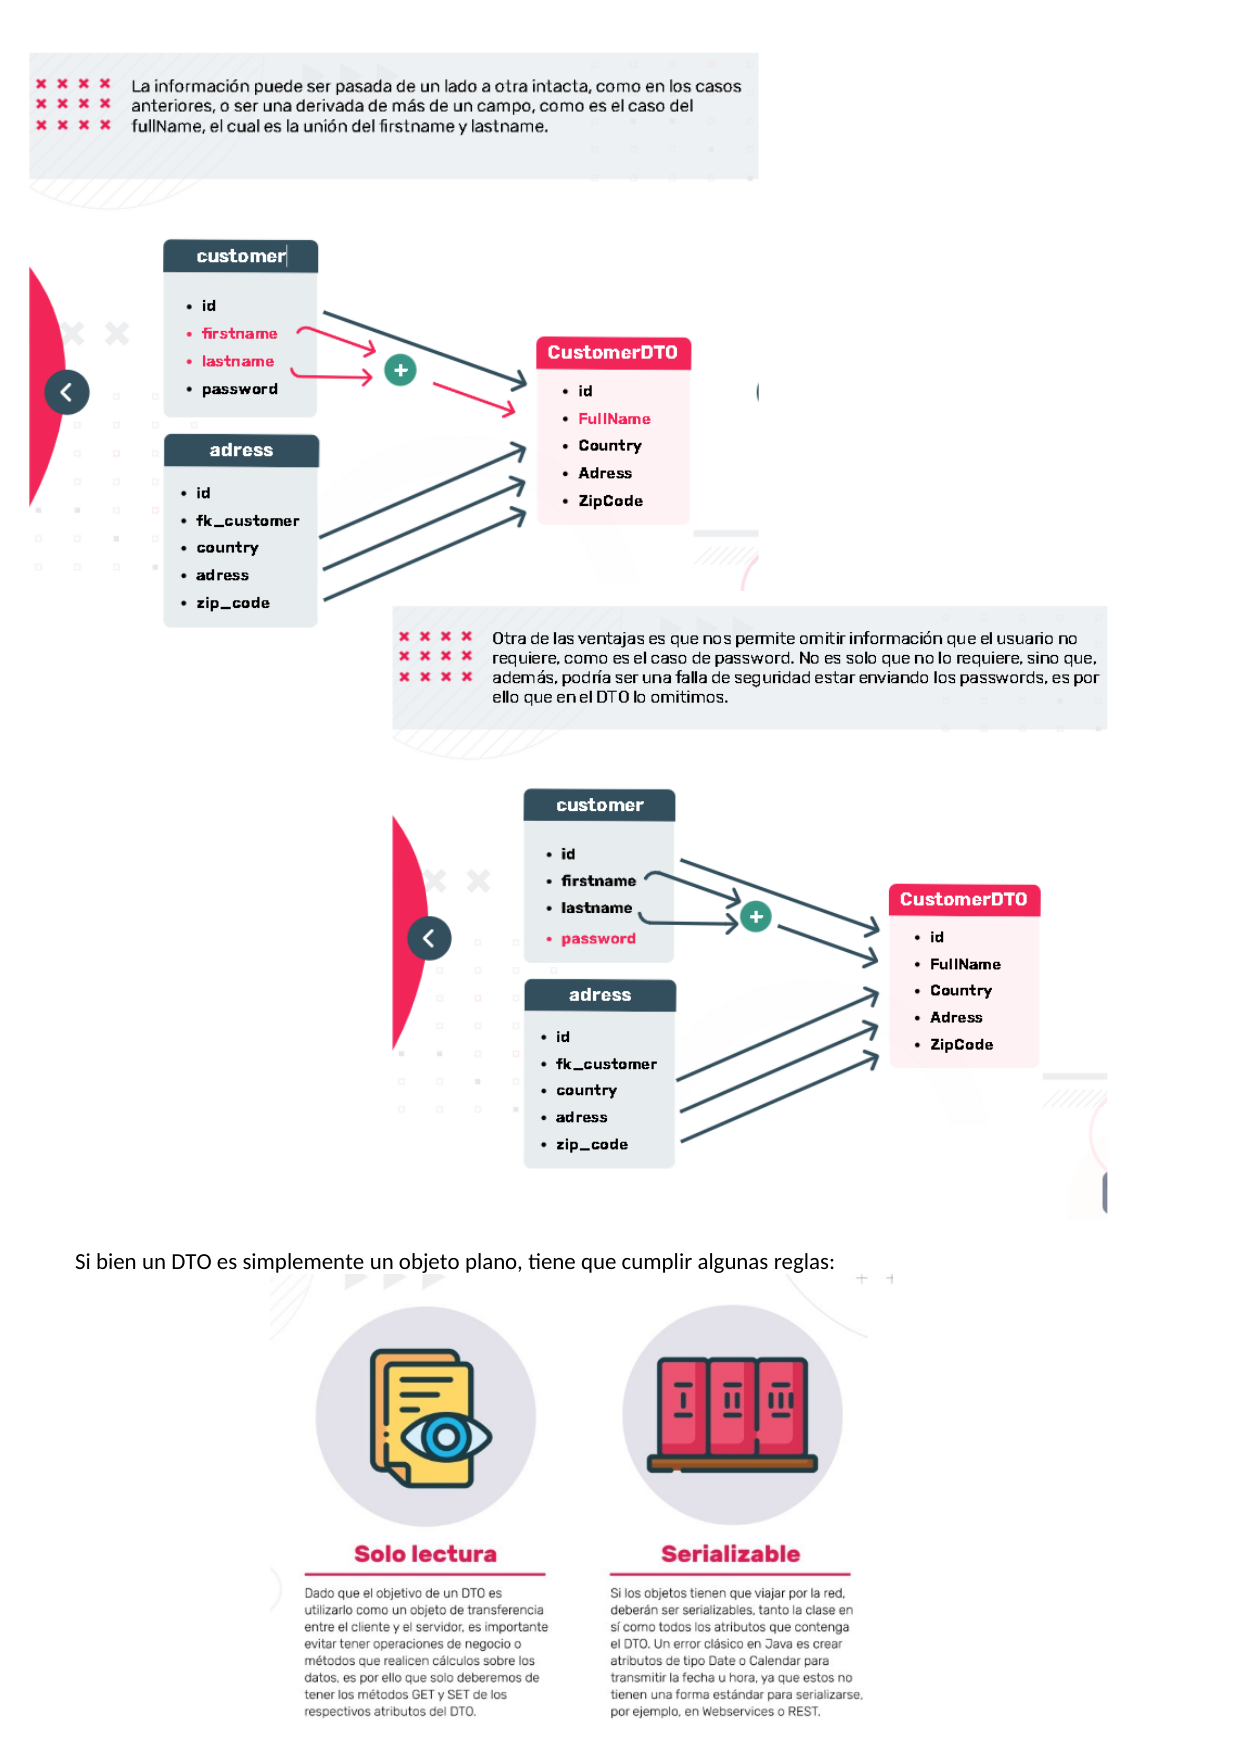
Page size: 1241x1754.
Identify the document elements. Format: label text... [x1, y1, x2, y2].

picture [269, 1275, 894, 1752]
picture [17, 34, 1108, 1221]
text Si bien un DTO es simplemente un objeto plano, tiene que cumplir algunas reglas: [75, 1247, 1165, 1275]
